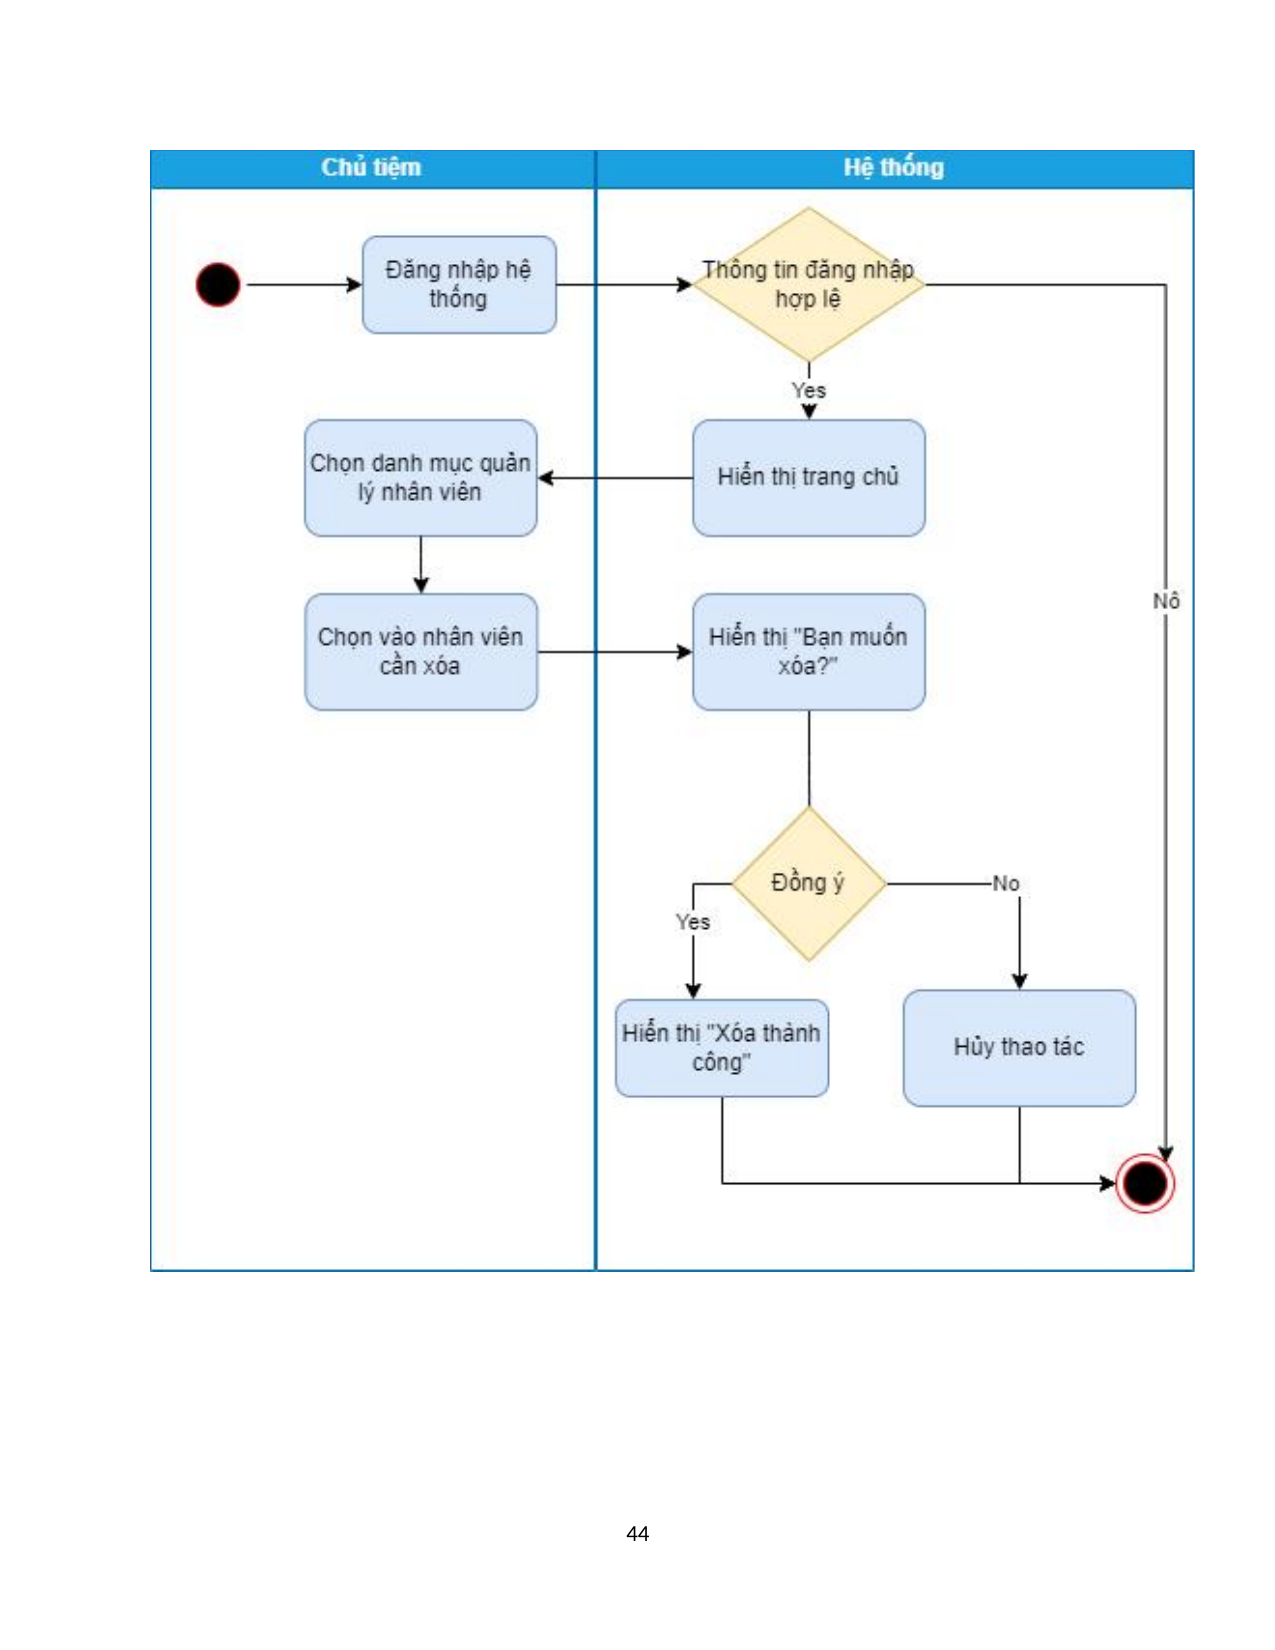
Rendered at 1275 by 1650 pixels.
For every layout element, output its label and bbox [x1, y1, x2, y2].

picture [150, 150, 1195, 1272]
